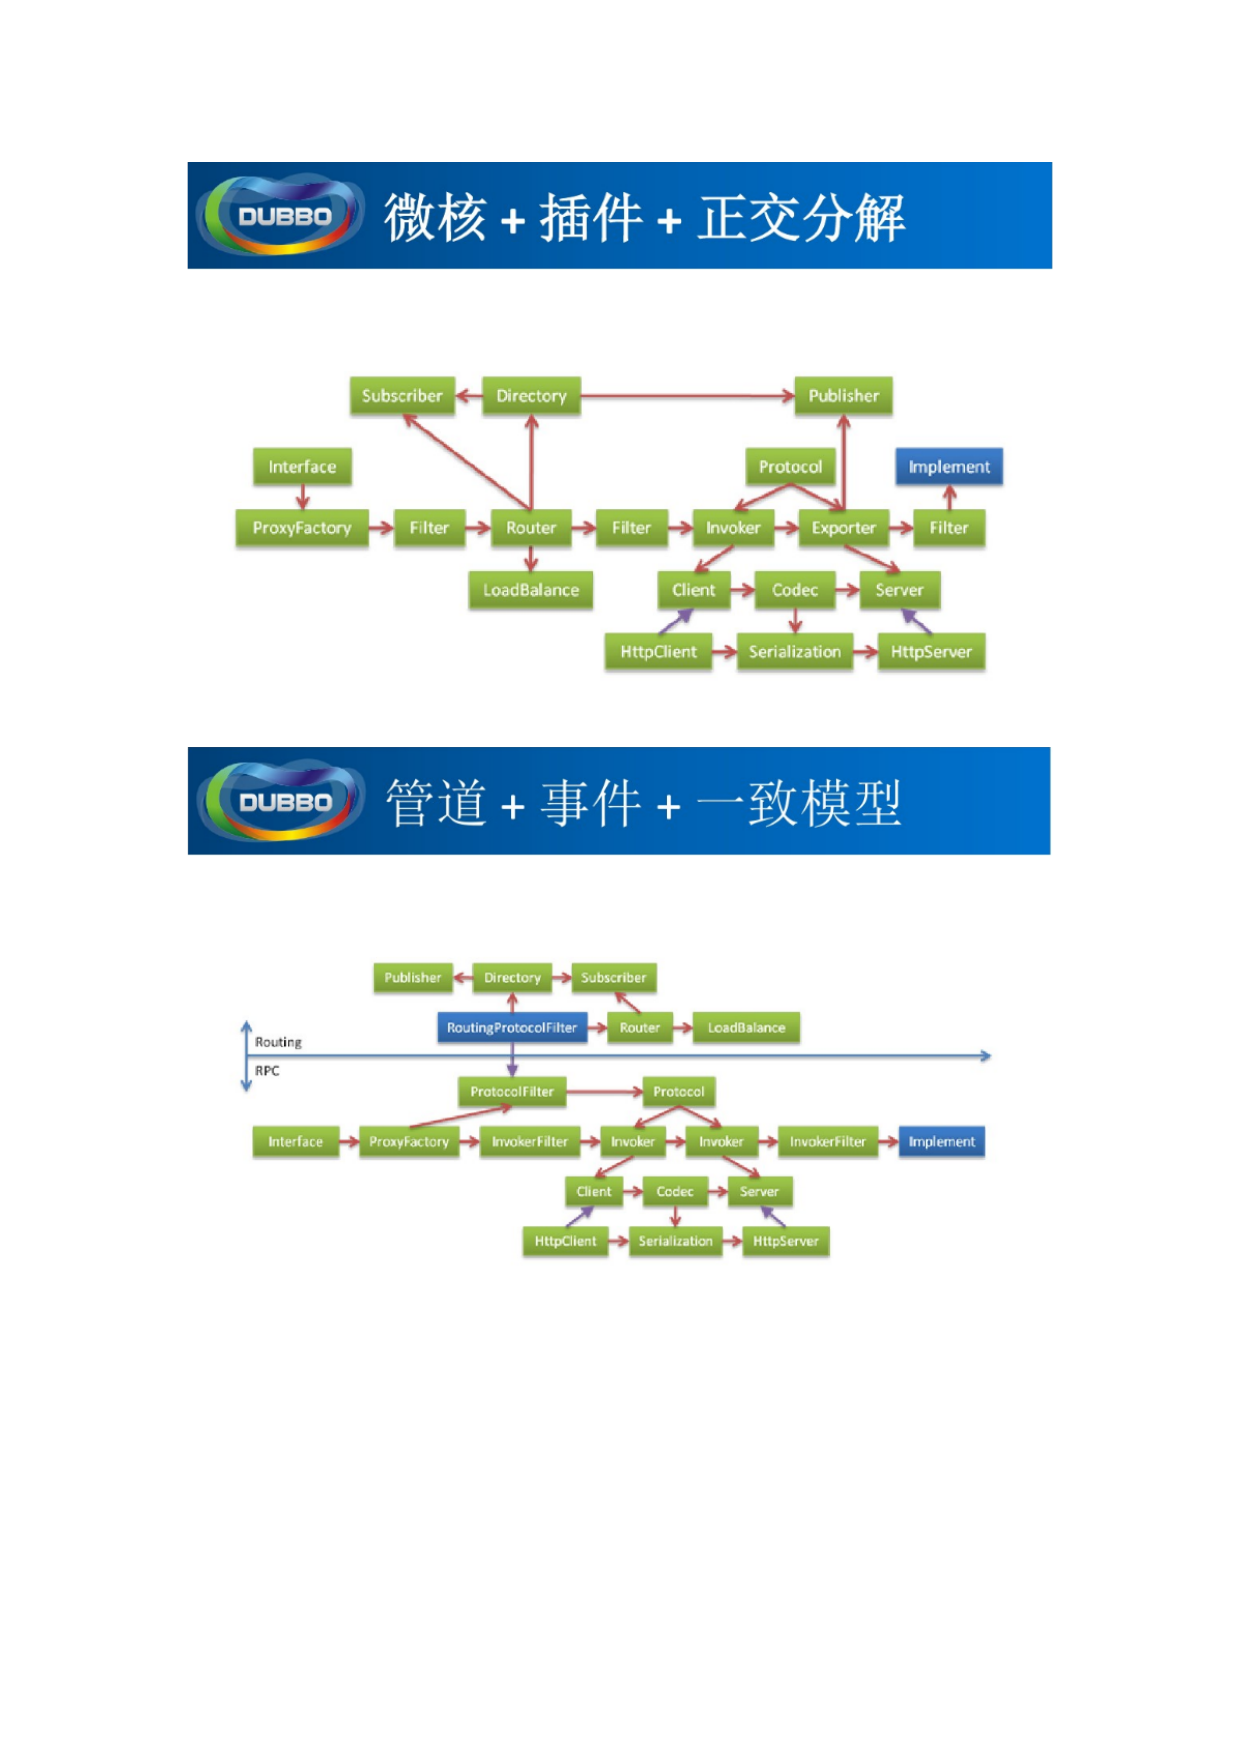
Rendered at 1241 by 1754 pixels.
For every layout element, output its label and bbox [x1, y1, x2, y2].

picture [187, 162, 1053, 737]
picture [187, 747, 1053, 1311]
